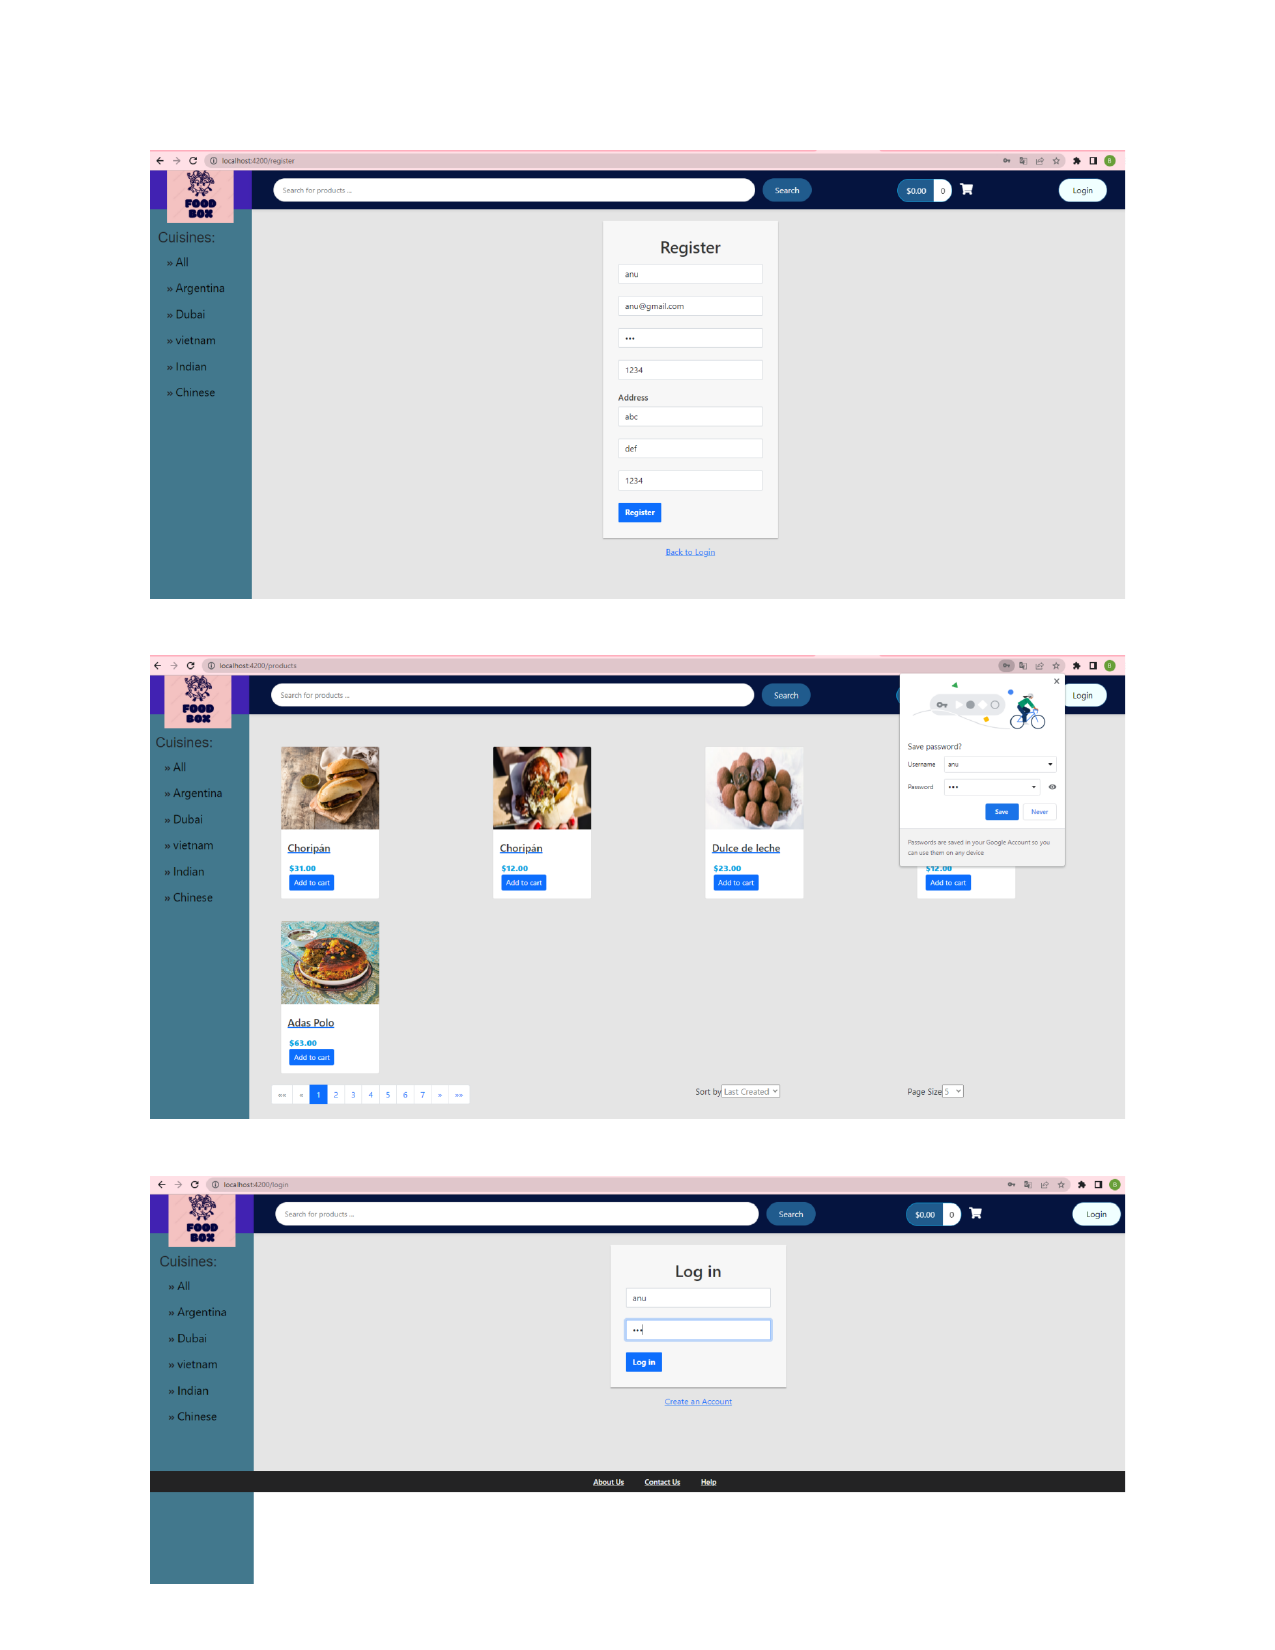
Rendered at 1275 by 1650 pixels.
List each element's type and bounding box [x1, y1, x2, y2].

picture [150, 150, 1125, 599]
picture [150, 1176, 1125, 1584]
picture [150, 655, 1125, 1119]
